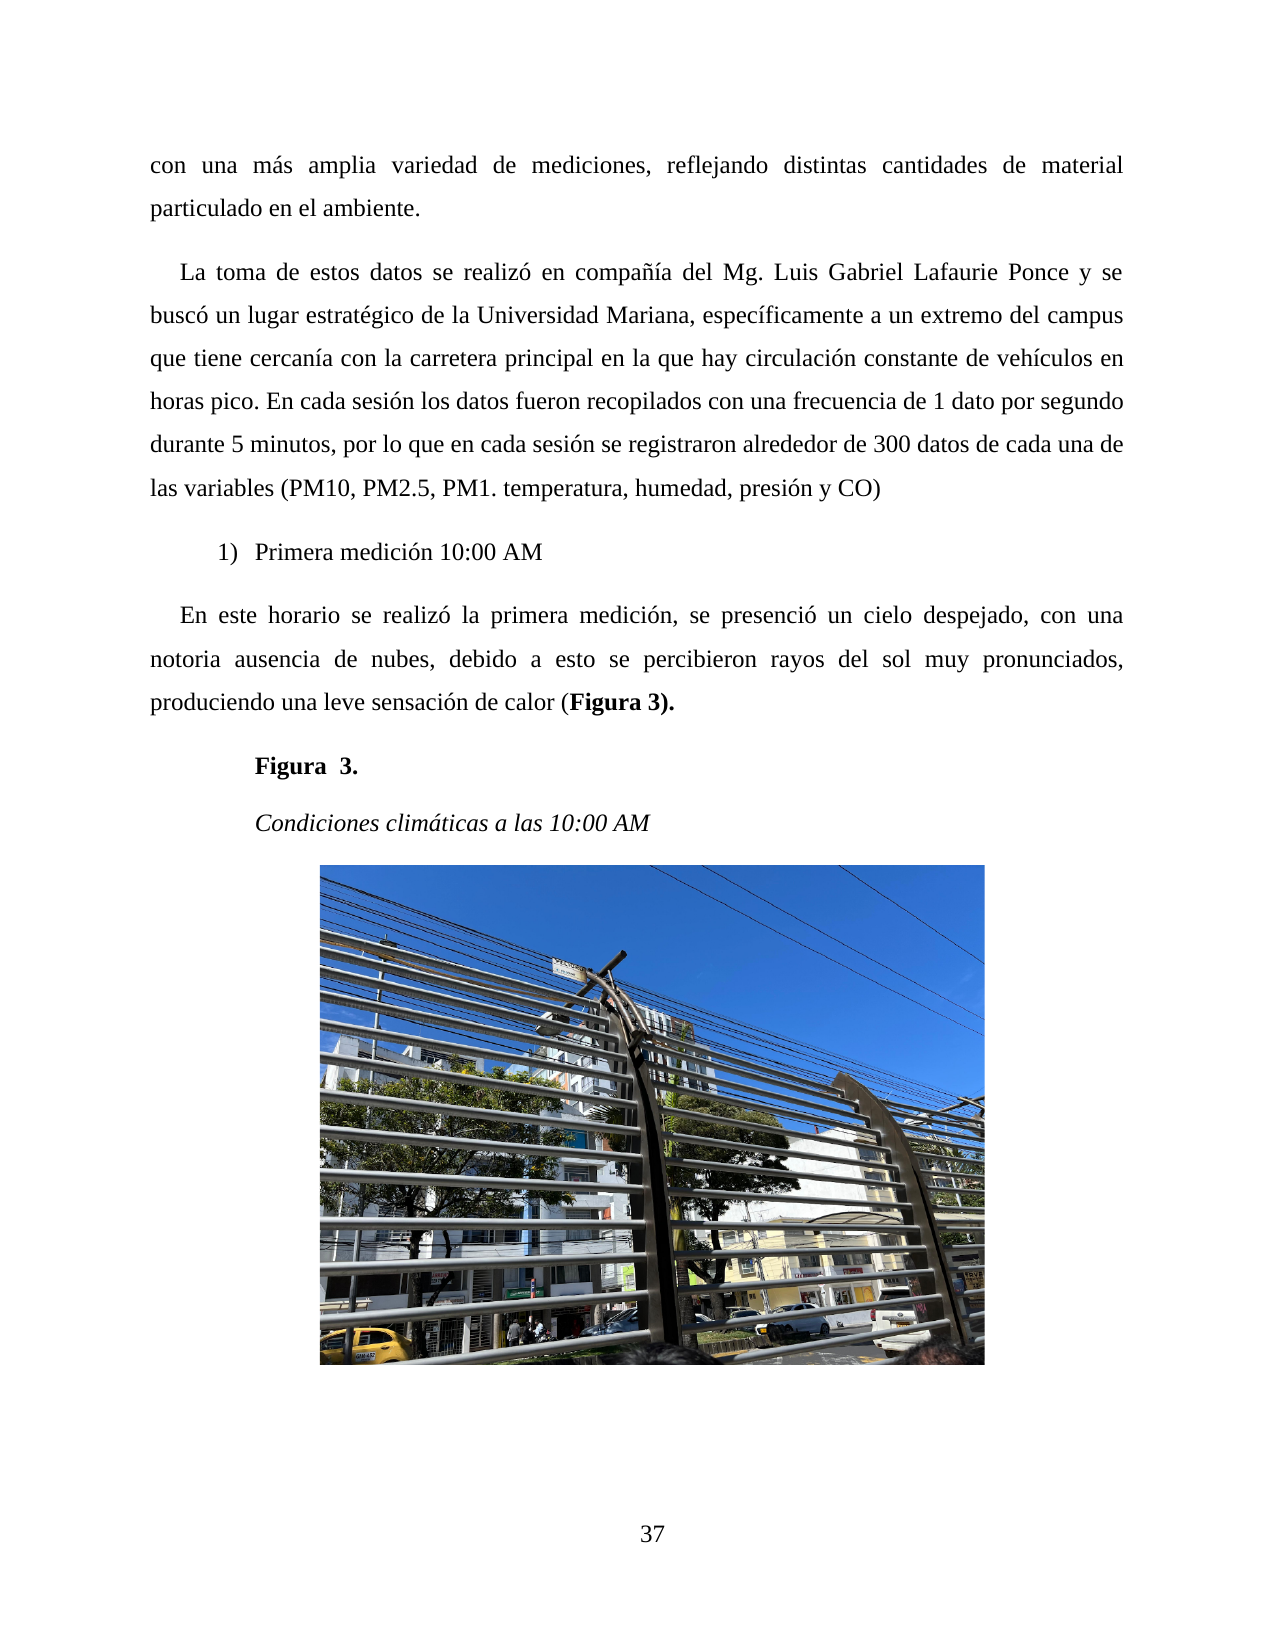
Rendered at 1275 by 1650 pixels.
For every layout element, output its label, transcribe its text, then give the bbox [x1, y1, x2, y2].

text Figura 3. Condiciones climáticas a las 10:00 AM [254, 751, 1125, 837]
list Primera medición 10:00 AM [217, 537, 1125, 565]
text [150, 150, 1125, 222]
text La toma de estos datos se realizó en compañía del Mg. Luis Gabriel Lafaurie Ponce y se buscó un lugar estratégico de la Universidad Mariana, específicamente a un extremo del campus que tiene cercanía con la carretera principal en la que hay circulación constante de vehículos en horas pico. En cada sesión los datos fueron recopilados con una frecuencia de 1 dato por segundo durante 5 minutos, por lo que en cada sesión se registraron alrededor de 300 datos de cada una de las variables (PM10, PM2.5, PM1. temperatura, humedad, presión y CO) [150, 257, 1125, 501]
picture [319, 865, 985, 1365]
text En este horario se realizó la primera medición, se presenció un cielo despejado, con una notoria ausencia de nubes, debido a esto se percibieron rayos del sol muy pronunciados, produciendo una leve sensación de calor (Figura 3). [150, 601, 1125, 716]
